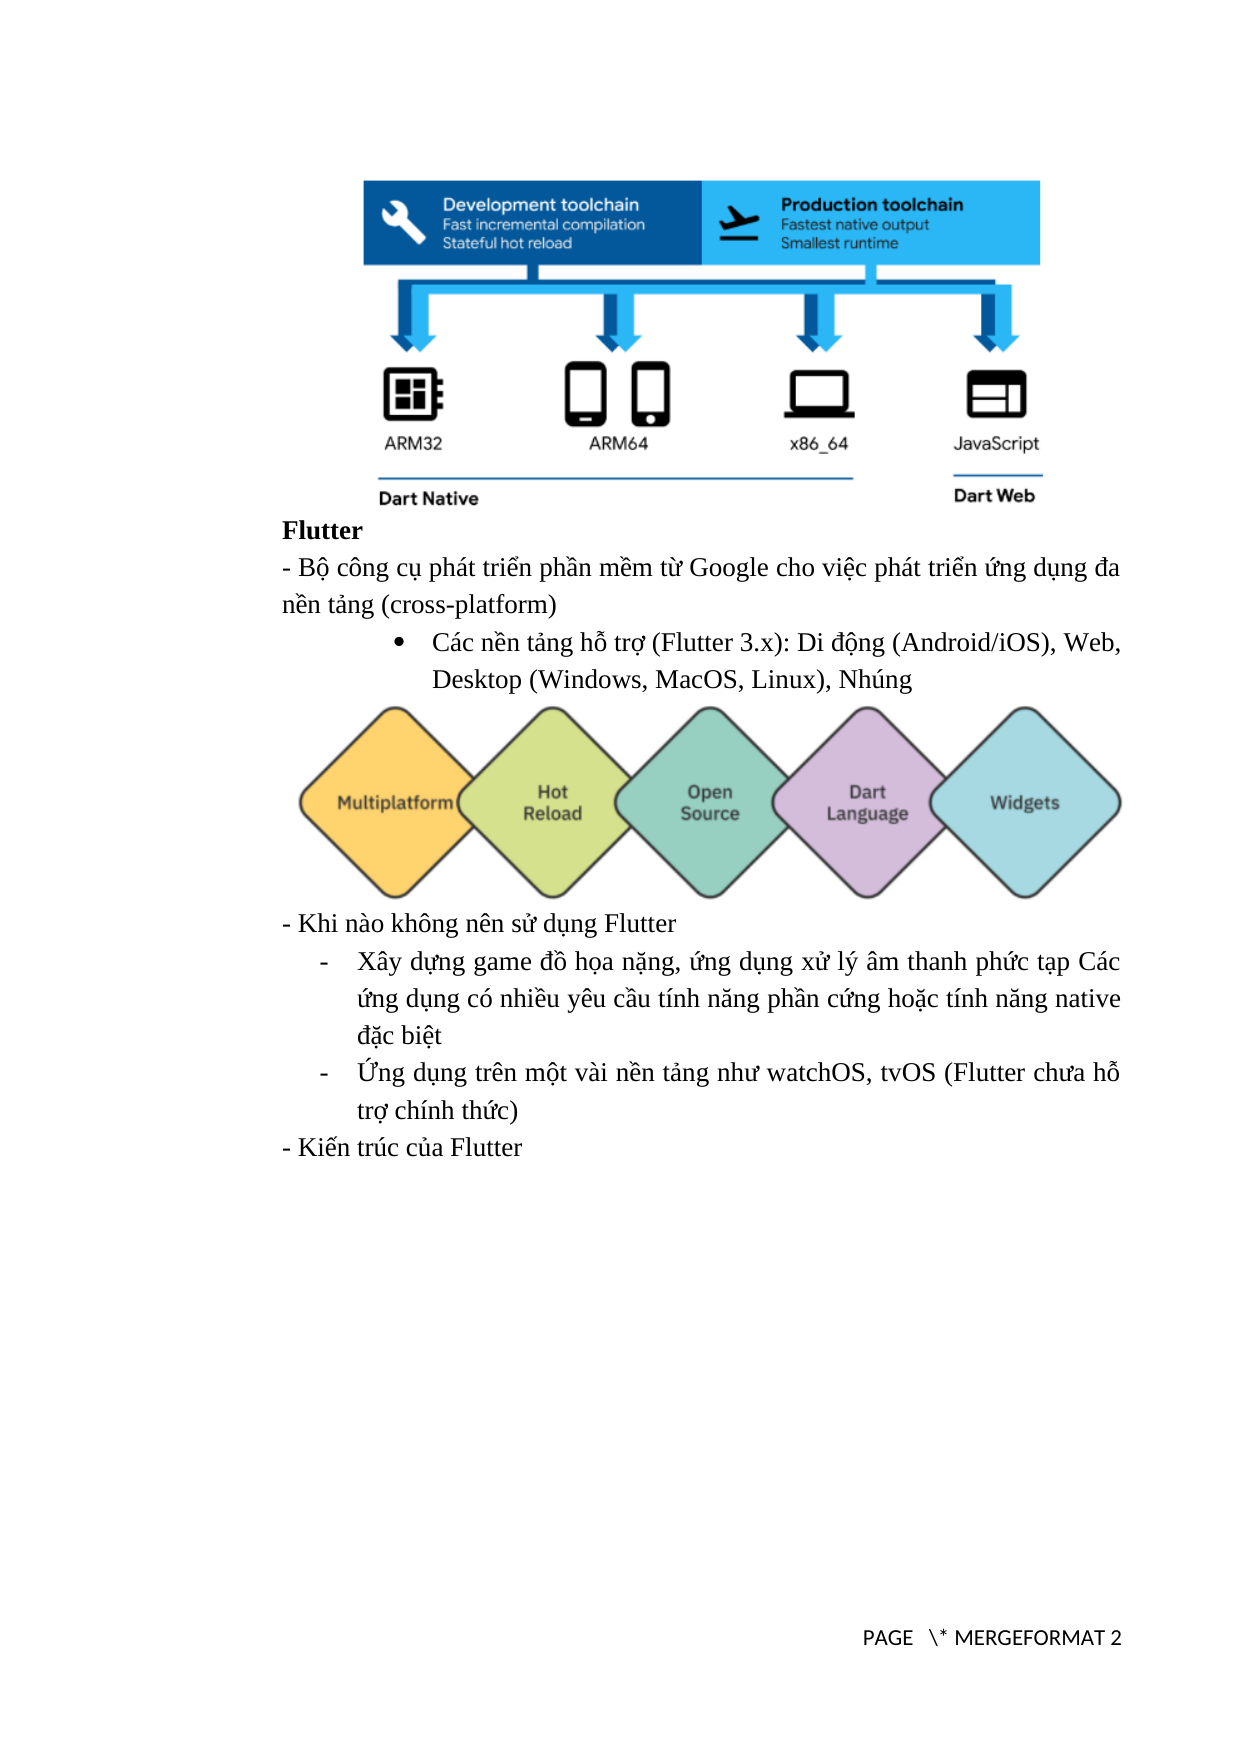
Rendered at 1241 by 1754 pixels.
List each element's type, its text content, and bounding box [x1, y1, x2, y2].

list Xây dựng game đồ họa nặng, ứng dụng xử lý âm thanh phức tạp Các ứng dụng có nhiều yêu cầu tính năng phần cứng hoặc tính năng native đặc biệt [319, 944, 1122, 1050]
picture [281, 700, 1133, 902]
list Các nền tảng hỗ trợ (Flutter 3.x): Di động (Android/iOS), Web, Desktop (Windows, MacOS, Linux), Nhúng [394, 626, 1122, 694]
picture [360, 177, 1044, 509]
text - Kiến trúc của Flutter [282, 1131, 1122, 1162]
list Ứng dụng trên một vài nền tảng như watchOS, tvOS (Flutter chưa hỗ trợ chính thức) [319, 1056, 1122, 1125]
text - Khi nào không nên sử dụng Flutter [282, 907, 1122, 938]
text - Bộ công cụ phát triển phần mềm từ Google cho việc phát triển ứng dụng đa nền tảng (cross-platform) [282, 551, 1122, 620]
text Flutter [282, 514, 1122, 545]
